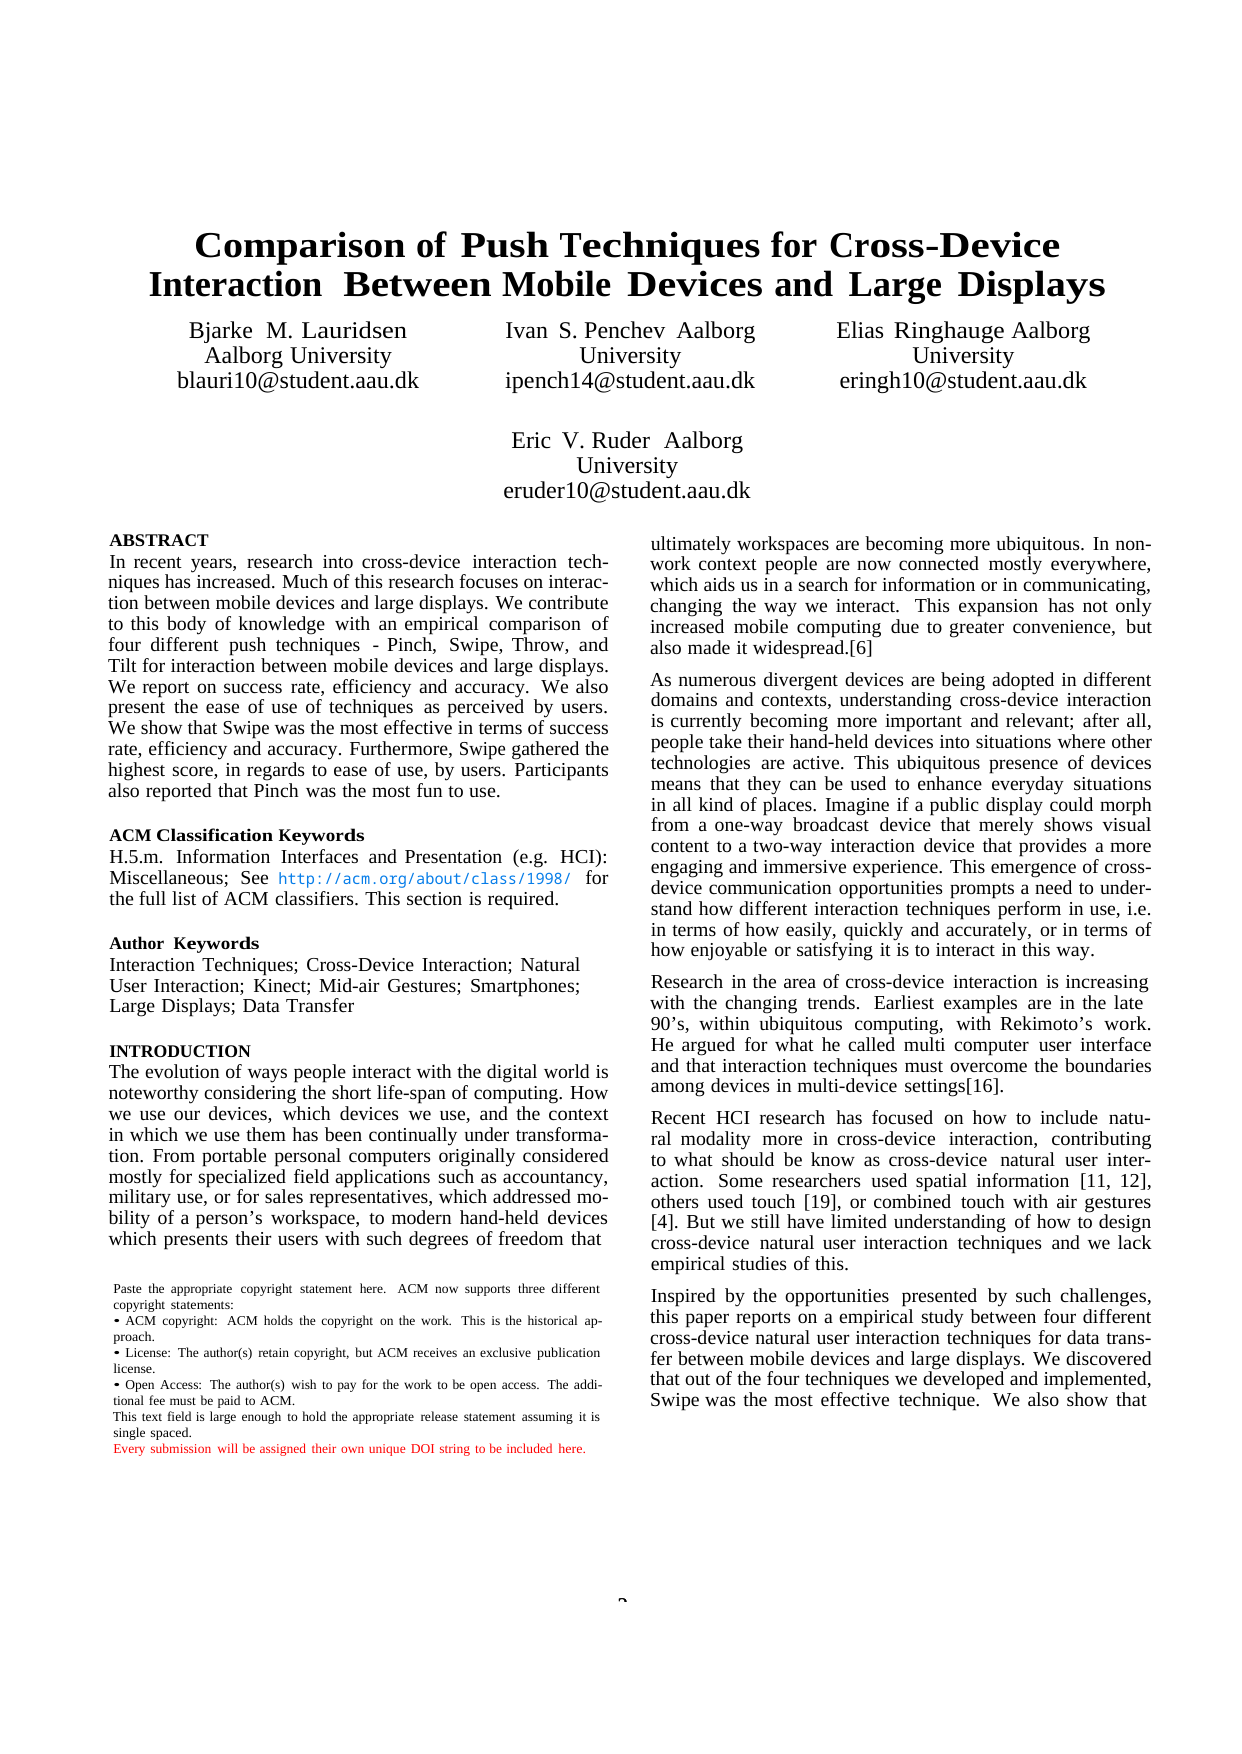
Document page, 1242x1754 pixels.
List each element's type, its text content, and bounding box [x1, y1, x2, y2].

text ACM Classification Keywords [109, 825, 366, 845]
text Paste the appropriate copyright statement here. ACM now supports three different copyright statements: [113, 1280, 600, 1312]
text The evolution of ways people interact with the digital world is noteworthy considering the short life-span of computing. How we use our devices, which devices we use, and the context in which we use them has been continually under transforma- tion. From portable personal computers originally considered mostly for specialized field applications such as accountancy, military use, or for sales representatives, which addressed mo- bility of a person’s workspace, to modern hand-held devices which presents their users with such degrees of freedom that [108, 1062, 609, 1250]
text ABSTRACT [109, 529, 211, 550]
text Author Keywords [109, 933, 261, 953]
text Inspired by the opportunities presented by such challenges, this paper reports on a empirical study between four different cross-device natural user interaction techniques for data trans- fer between mobile devices and large displays. We discovered that out of the four techniques we developed and implemented, Swipe was the most effective technique. We also show that [650, 1286, 1152, 1411]
text Ivan S. Penchev Aalborg University ipench14@student.aau.dk [502, 319, 758, 394]
text INTRODUCTION [109, 1040, 251, 1061]
text Research in the area of cross-device interaction is increasing with the changing trends. Earliest examples are in the late [650, 972, 1148, 1014]
text Elias Ringhauge Aalborg University eringh10@student.aau.dk [836, 319, 1090, 394]
text • Open Access: The author(s) wish to pay for the work to be open access. The addi- tional fee must be paid to ACM. [113, 1377, 603, 1408]
text Bjarke M. Lauridsen Aalborg University blauri10@student.aau.dk [174, 318, 422, 393]
text • ACM copyright: ACM holds the copyright on the work. This is the historical ap- proach. [113, 1312, 603, 1344]
text In recent years, research into cross-device interaction tech- niques has increased. Much of this research focuses on interac- tion between mobile devices and large displays. We contribute to this body of knowledge with an empirical comparison of four different push techniques - Pinch, Swipe, Throw, and Tilt for interaction between mobile devices and large displays. We report on success rate, efficiency and accuracy. We also present the ease of use of techniques as perceived by users. We show that Swipe was the most effective in terms of success rate, efficiency and accuracy. Furthermore, Swipe gathered the highest score, in regards to ease of use, by users. Participants also reported that Pinch was the most fun to use. [108, 551, 609, 801]
text Recent HCI research has focused on how to include natu- ral modality more in cross-device interaction, contributing to what should be know as cross-device natural user inter- action. Some researchers used spatial information [11, 12], others used touch [19], or combined touch with air gestures [4]. But we still have limited understanding of how to design cross-device natural user interaction techniques and we lack empirical studies of this. [651, 1108, 1152, 1275]
text This text field is large enough to hold the appropriate release statement assuming it is single spaced. [113, 1409, 600, 1440]
text Interaction Techniques; Cross-Device Interaction; Natural User Interaction; Kinect; Mid-air Gestures; Smartphones; Large Displays; Data Transfer [109, 954, 581, 1017]
text H.5.m. Information Interfaces and Presentation (e.g. HCI): Miscellaneous; See http://acm.org/about/class/1998/ for the full list of ACM classifiers. This section is required. [109, 847, 608, 909]
text 90’s, within ubiquitous computing, with Rekimoto’s work. He argued for what he called multi computer user interface and that interaction techniques must overcome the boundaries among devices in multi-device settings[16]. [651, 1014, 1152, 1097]
text Interaction Between Mobile Devices and Large Displays [141, 265, 1113, 305]
text Comparison of Push Techniques for Cross-Device [189, 226, 1065, 265]
text Eric V. Ruder Aalborg University eruder10@student.aau.dk [500, 428, 754, 503]
text • License: The author(s) retain copyright, but ACM receives an exclusive publication license. [113, 1344, 601, 1376]
text ultimately workspaces are becoming more ubiquitous. In non- work context people are now connected mostly everywhere, which aids us in a search for information or in communicating, changing the way we interact. This expansion has not only increased mobile computing due to greater convenience, but also made it widespread.[6] [650, 533, 1152, 658]
text Every submission will be assigned their own unique DOI string to be included here. [113, 1441, 589, 1456]
text As numerous divergent devices are being adopted in different domains and contexts, understanding cross-device interaction is currently becoming more important and relevant; after all, people take their hand-held devices into situations where other technologies are active. This ubiquitous presence of devices means that they can be used to enhance everyday situations in all kind of places. Imagine if a public display could morph from a one-way broadcast device that merely shows visual content to a two-way interaction device that provides a more engaging and immersive experience. This emergence of cross- device communication opportunities prompts a need to under- stand how different interaction techniques perform in use, i.e. in terms of how easily, quickly and accurately, or in terms of how enjoyable or satisfying it is to interact in this way. [650, 669, 1152, 961]
